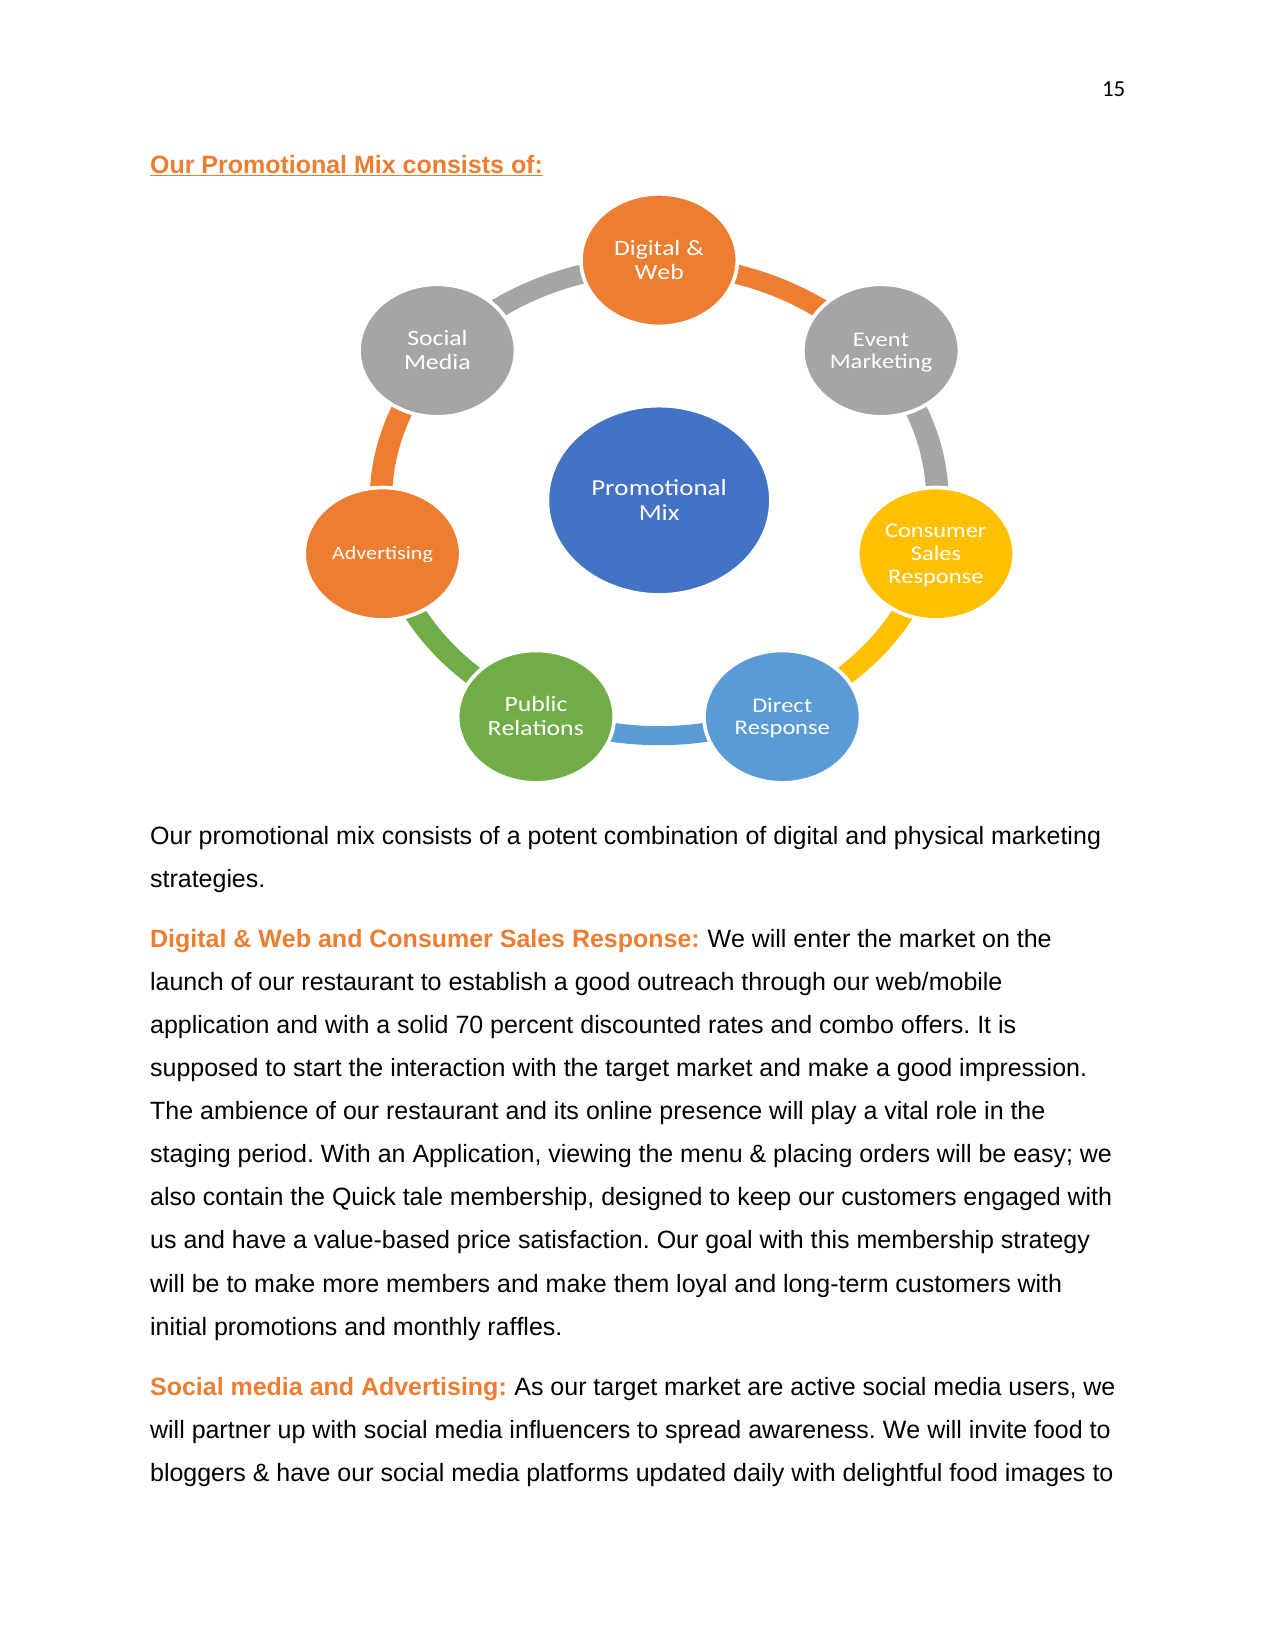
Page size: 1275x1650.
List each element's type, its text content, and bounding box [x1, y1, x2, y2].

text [150, 1372, 1125, 1487]
text Our Promotional Mix consists of: [150, 150, 1125, 790]
text Our promotional mix consists of a potent combination of digital and physical marketing strategies. [150, 821, 1125, 893]
text Digital & Web and Consumer Sales Response: We will enter the market on the launch of our restaurant to establish a good outreach through our web/mobile application and with a solid 70 percent discounted rates and combo offers. It is supposed to start the interaction with the target market and make a good impression. The ambience of our restaurant and its online presence will play a vital role in the staging period. With an Application, viewing the menu & placing orders will be easy; we also contain the Quick tale membership, designed to keep our customers engaged with us and have a value-based price satisfaction. Our goal with this membership strategy will be to make more members and make them loyal and long-term customers with initial promotions and monthly raffles. [150, 924, 1125, 1341]
